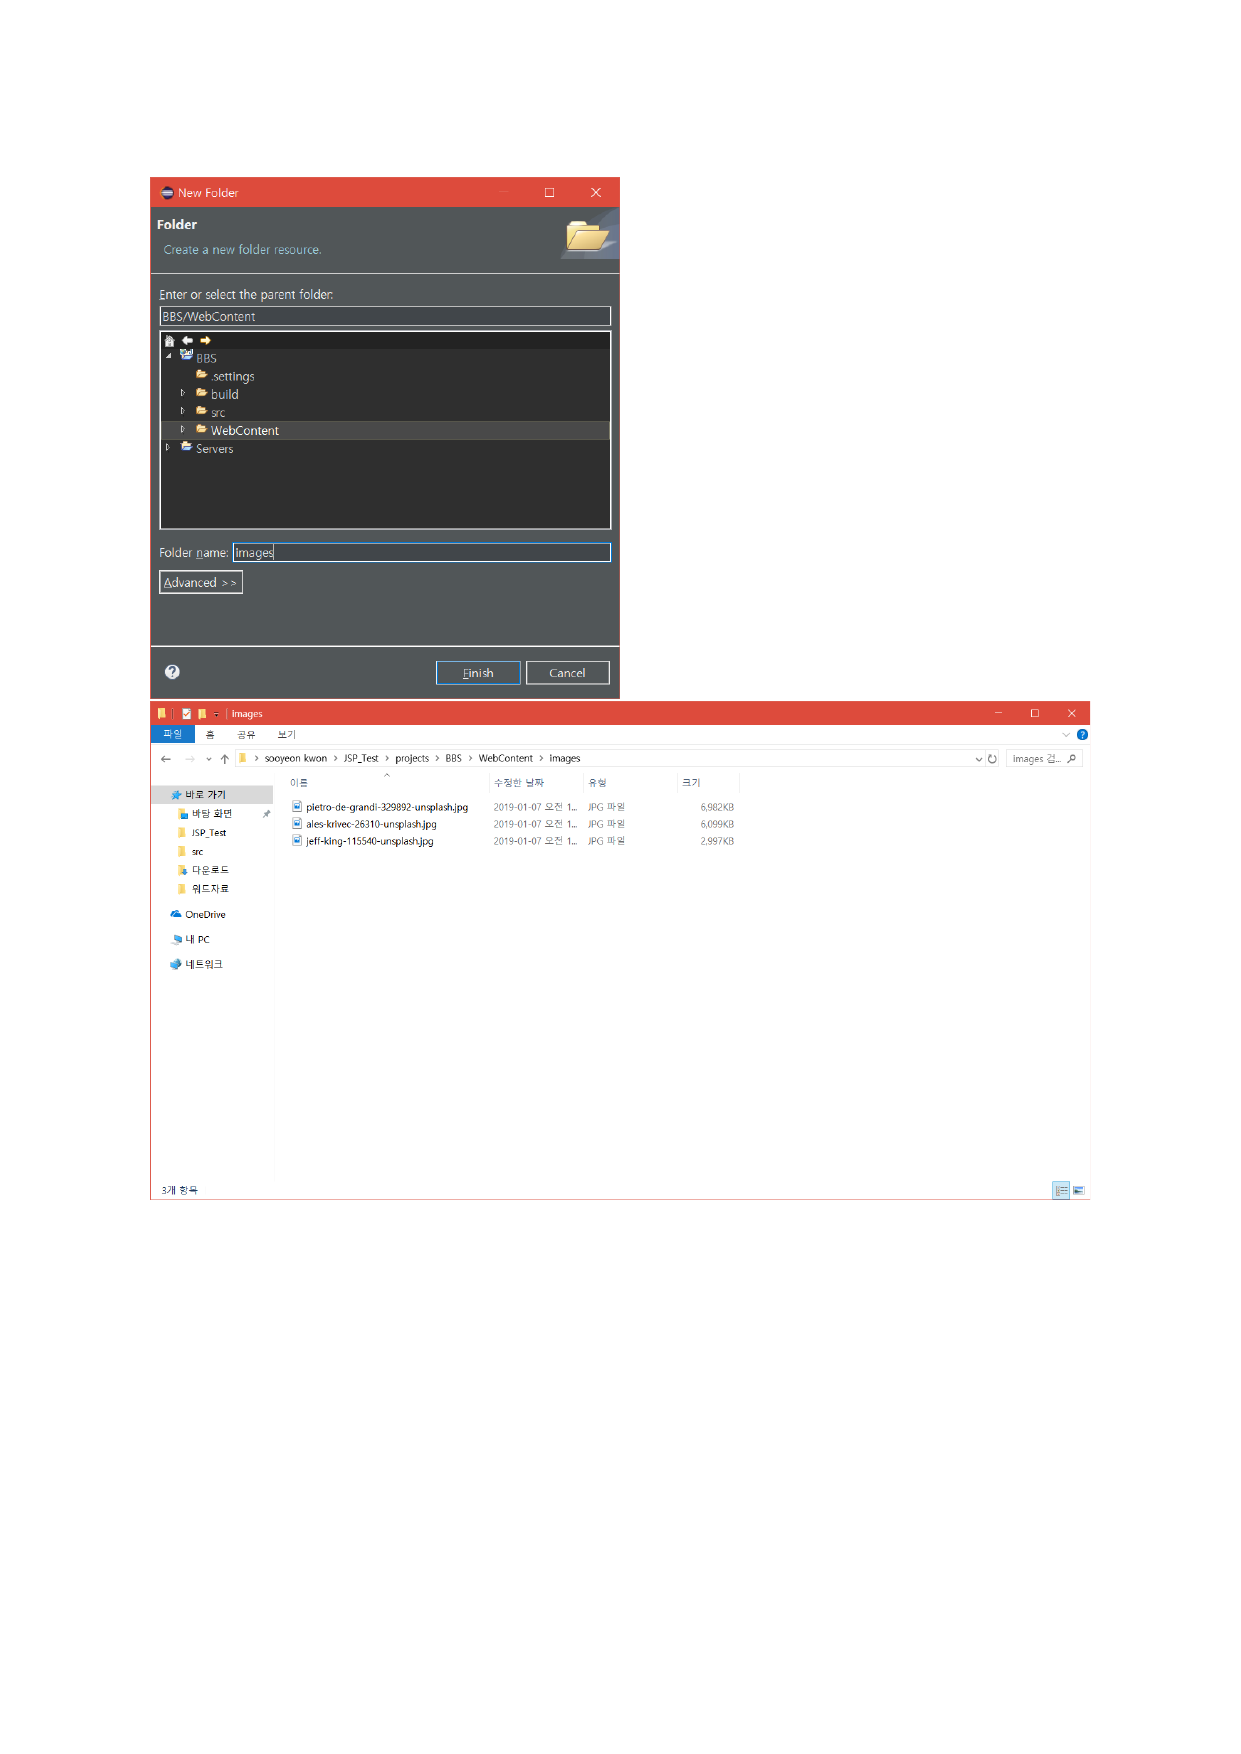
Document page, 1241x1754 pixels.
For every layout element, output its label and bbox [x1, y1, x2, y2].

picture [150, 177, 620, 699]
picture [150, 701, 1091, 1200]
